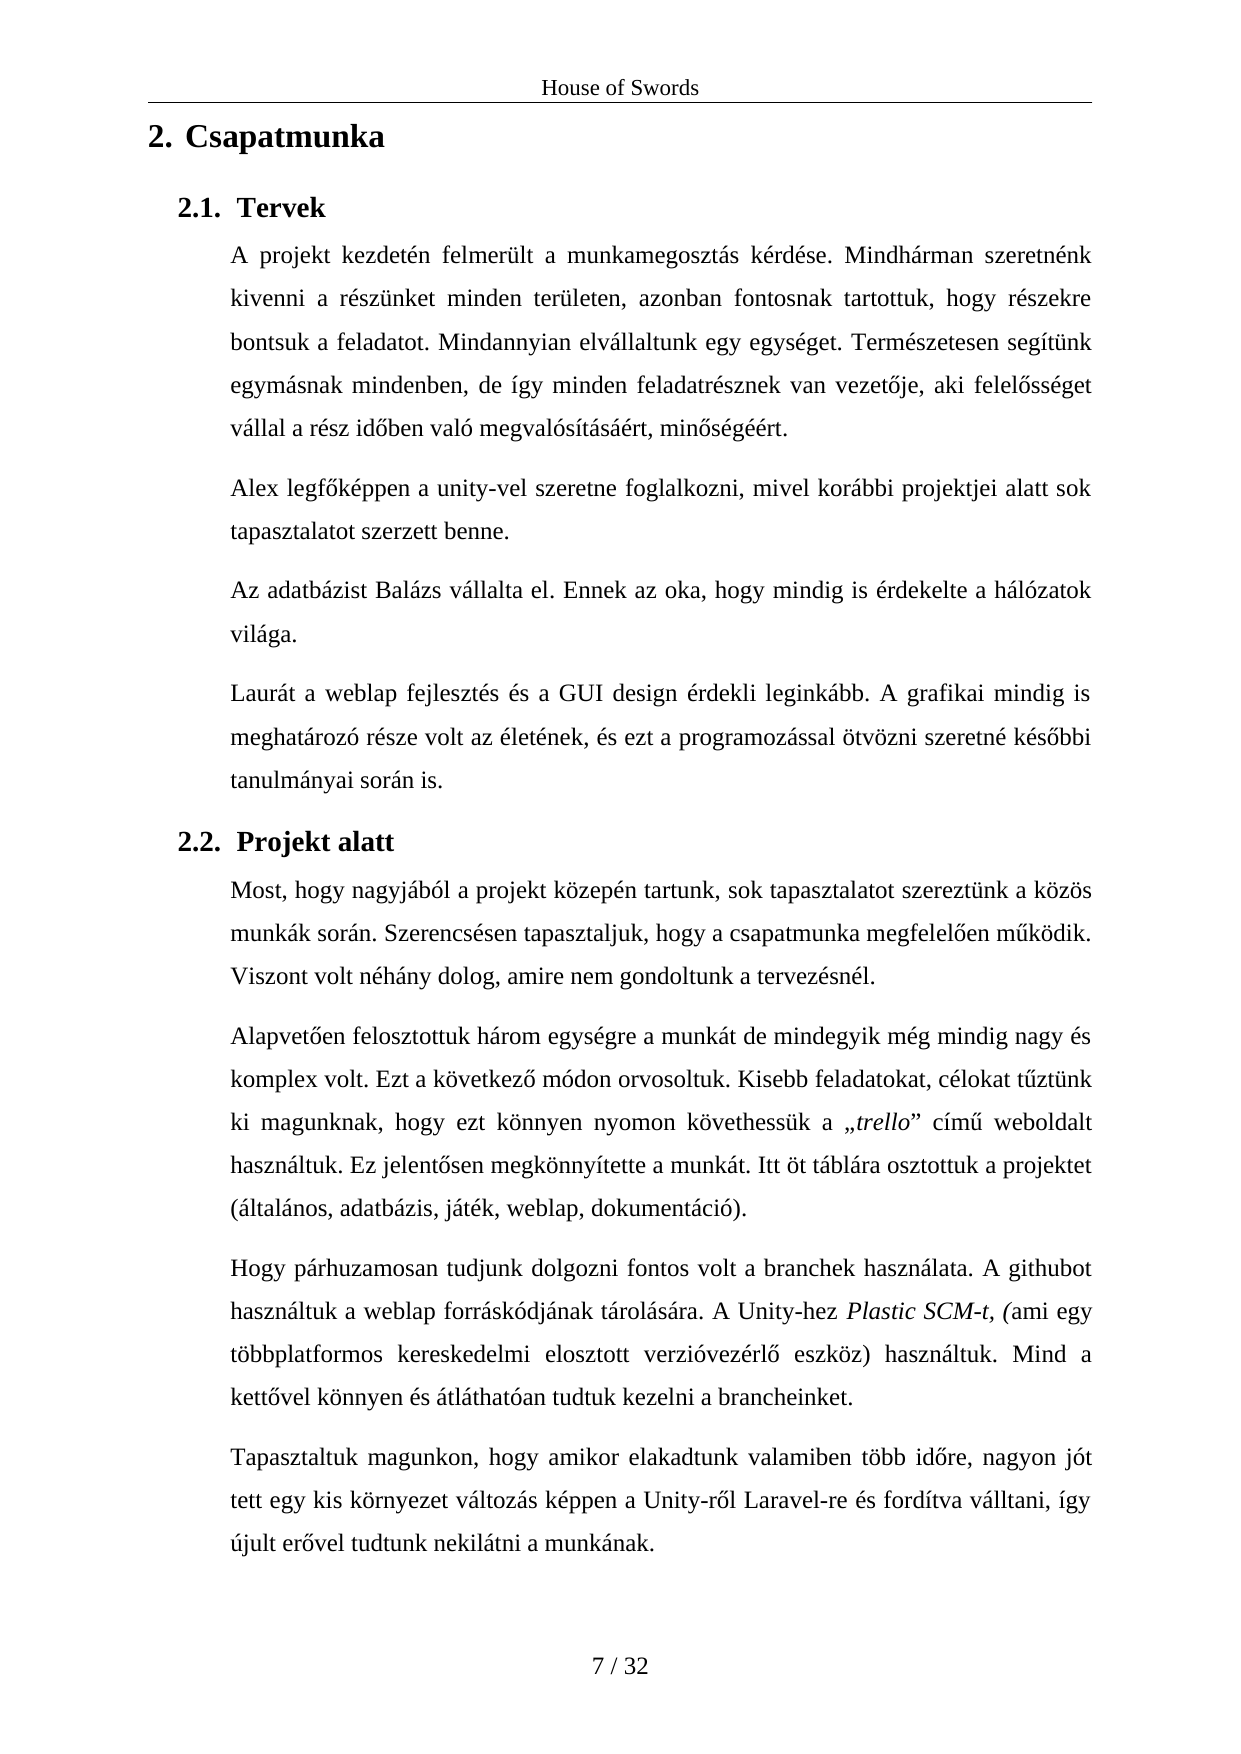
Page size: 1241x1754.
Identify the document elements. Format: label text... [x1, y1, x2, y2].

list Laurát a weblap fejlesztés és a GUI design érdekli leginkább. A grafikai mindig is meghatározó része volt az életének, és ezt a programozással ötvözni szeretné későbbi tanulmányai során is. [230, 678, 1092, 793]
list A projekt kezdetén felmerült a munkamegosztás kérdése. Mindhárman szeretnénk kivenni a részünket minden területen, azonban fontosnak tartottuk, hogy részekre bontsuk a feladatot. Mindannyian elvállaltunk egy egységet. Természetesen segítünk egymásnak mindenben, de így minden feladatrésznek van vezetője, aki felelősséget vállal a rész időben való megvalósításáért, minőségéért. [230, 240, 1092, 442]
list Alapvetően felosztottuk három egységre a munkát de mindegyik még mindig nagy és komplex volt. Ezt a következő módon orvosoltuk. Kisebb feladatokat, célokat tűztünk ki magunknak, hogy ezt könnyen nyomon követhessük a „trello” című weboldalt használtuk. Ez jelentősen megkönnyítette a munkát. Itt öt táblára osztottuk a projektet (általános, adatbázis, játék, weblap, dokumentáció). [230, 1021, 1092, 1222]
list Tervek [177, 190, 1092, 223]
list Alex legfőképpen a unity-vel szeretne foglalkozni, mivel korábbi projektjei alatt sok tapasztalatot szerzett benne. [230, 473, 1092, 544]
list Tapasztaltuk magunkon, hogy amikor elakadtunk valamiben több időre, nagyon jót tett egy kis környezet változás képpen a Unity-ről Laravel-re és fordítva válltani, így újult erővel tudtunk nekilátni a munkának. [230, 1442, 1092, 1557]
list Most, hogy nagyjából a projekt közepén tartunk, sok tapasztalatot szereztünk a közös munkák során. Szerencsésen tapasztaljuk, hogy a csapatmunka megfelelően működik. Viszont volt néhány dolog, amire nem gondoltunk a tervezésnél. [230, 875, 1092, 990]
list Az adatbázist Balázs vállalta el. Ennek az oka, hogy mindig is érdekelte a hálózatok világa. [230, 576, 1092, 647]
list Csapatmunka [148, 116, 1092, 154]
list Hogy párhuzamosan tudjunk dolgozni fontos volt a branchek használata. A githubot használtuk a weblap forráskódjának tárolására. A Unity-hez Plastic SCM-t, (ami egy többplatformos kereskedelmi elosztott verzióvezérlő eszköz) használtuk. Mind a kettővel könnyen és átláthatóan tudtuk kezelni a brancheinket. [230, 1253, 1092, 1411]
list Projekt alatt [177, 824, 1092, 858]
